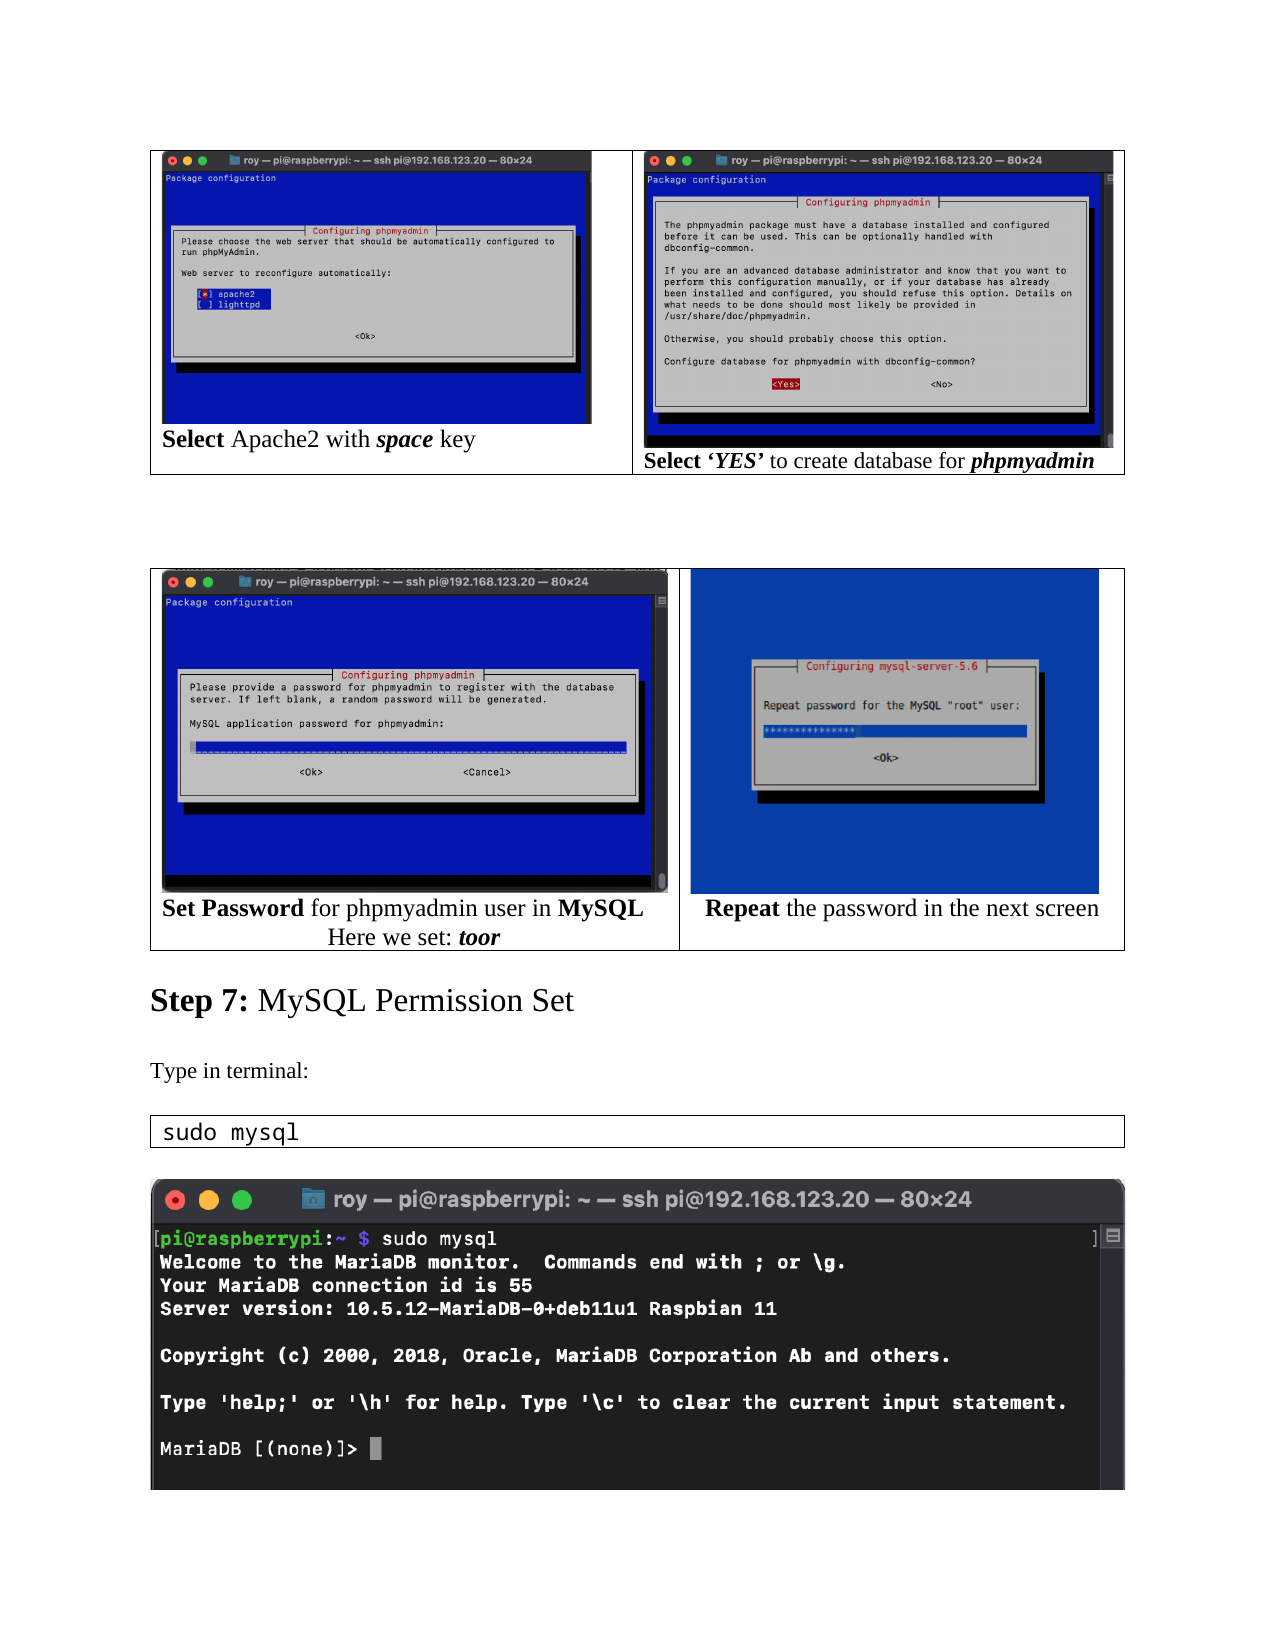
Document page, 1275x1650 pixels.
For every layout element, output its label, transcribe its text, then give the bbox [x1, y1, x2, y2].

picture [690, 569, 1099, 894]
text Step 7: MySQL Permission Set [150, 980, 1125, 1018]
table_header Set Password for phpmyadmin user in MySQL Here we set: toor [151, 569, 679, 950]
table_header Select ‘YES’ to create database for phpmyadmin [633, 151, 1124, 473]
table_header Select Apache2 with space key [151, 151, 632, 473]
picture [643, 151, 1114, 448]
table_header Repeat the password in the next screen [680, 569, 1124, 950]
picture [161, 151, 592, 424]
picture [161, 569, 668, 893]
picture [150, 1179, 1125, 1490]
text Type in terminal: [150, 1057, 1125, 1083]
table_header sudo mysql [151, 1116, 1124, 1147]
